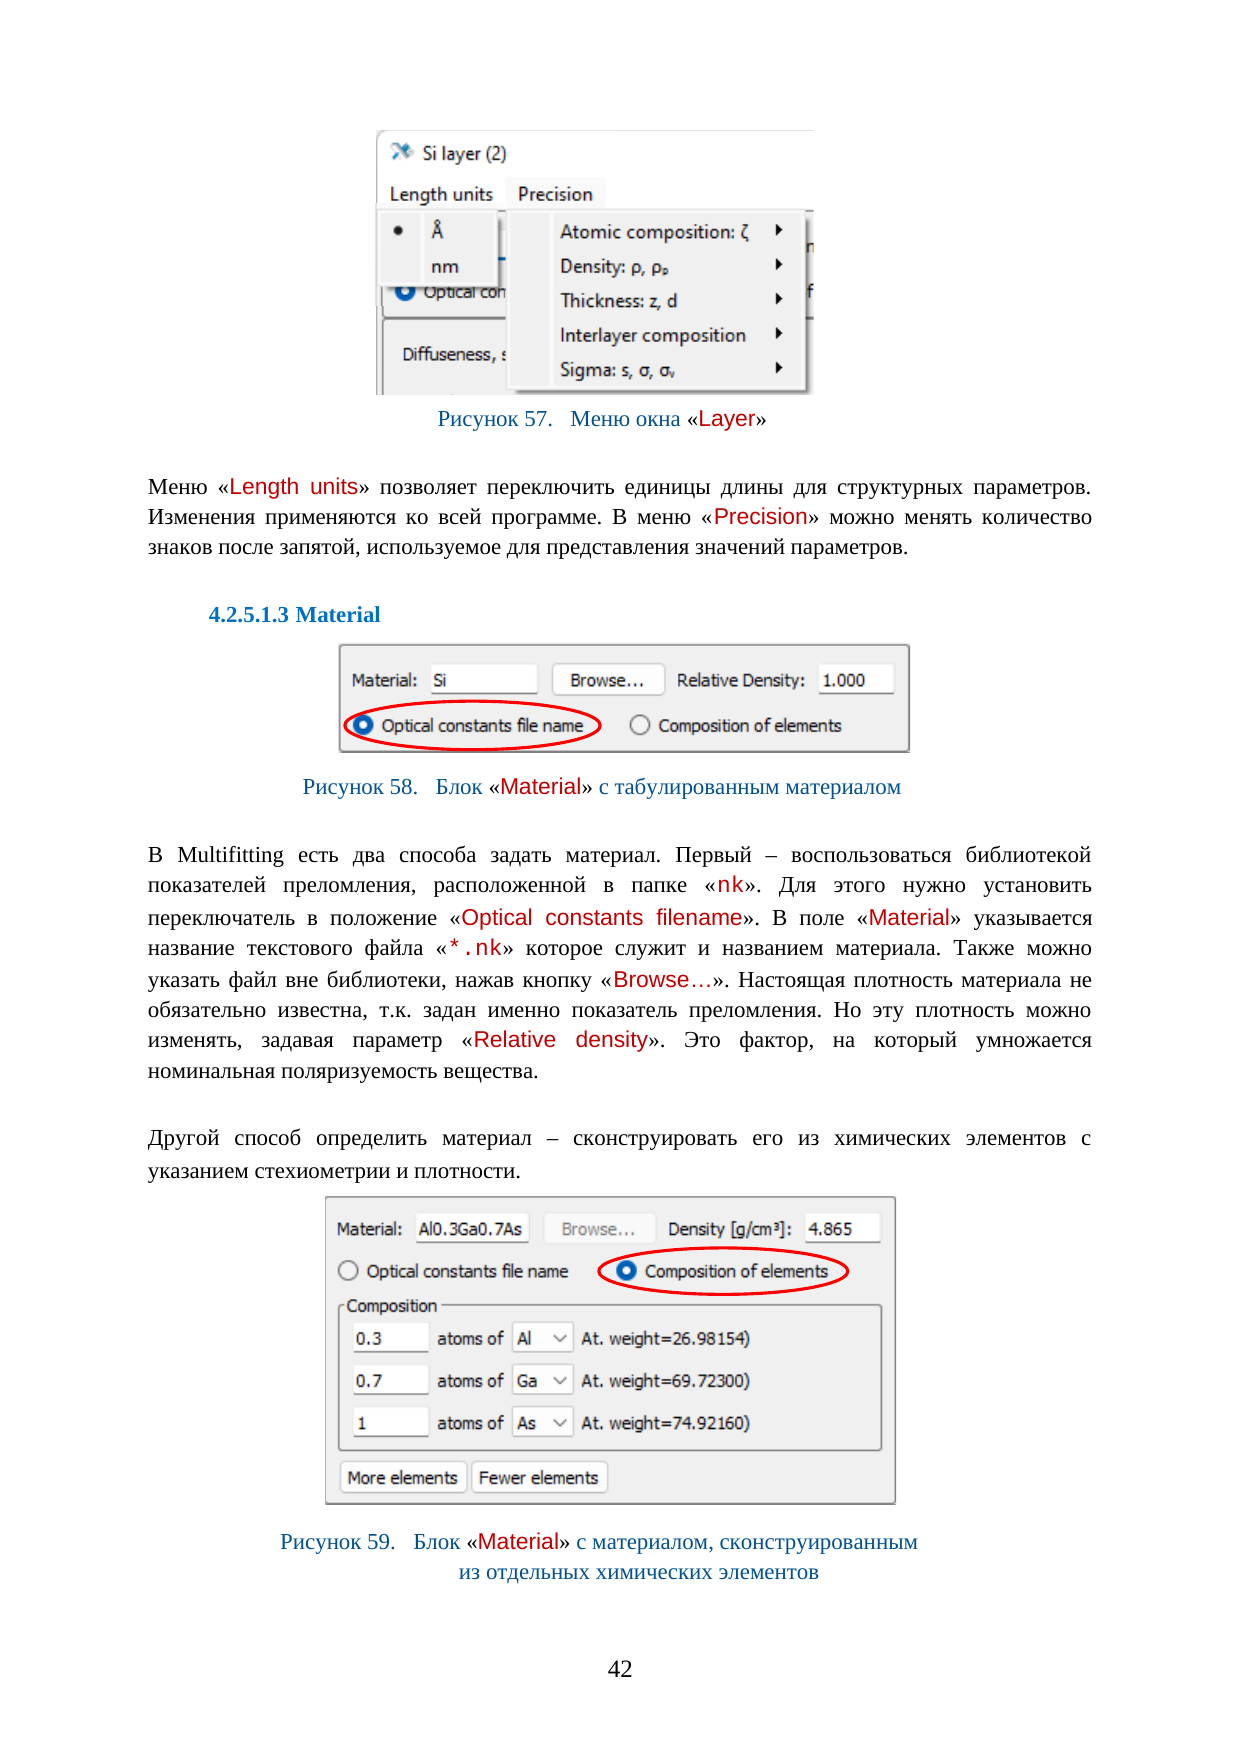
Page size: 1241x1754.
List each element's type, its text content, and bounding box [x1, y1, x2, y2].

picture [325, 1196, 897, 1505]
subtitle Material [209, 601, 1093, 627]
text Другой способ определить материал – сконструировать его из химических элементов с указанием стехиометрии и плотности. [148, 1124, 1093, 1184]
picture [337, 642, 911, 753]
text Меню «Length units» позволяет переключить единицы длины для структурных параметров. Изменения применяются ко всей программе. В меню «Precision» можно менять количество знаков после запятой, используемое для представления значений параметров. [148, 473, 1093, 560]
picture [375, 130, 814, 395]
text В Multifitting есть два способа задать материал. Первый – воспользоваться библиотекой показателей преломления, расположенной в папке «nk». Для этого нужно установить переключатель в положение «Optical constants filename». В поле «Material» указывается название текстового файла «*.nk» которое служит и названием материала. Также можно указать файл вне библиотеки, нажав кнопку «Browse…». Настоящая плотность материала не обязательно известна, т.к. задан именно показатель преломления. Но эту плотность можно изменять, задавая параметр «Relative density». Это фактор, на который умножается номинальная поляризуемость вещества. [148, 841, 1093, 1083]
